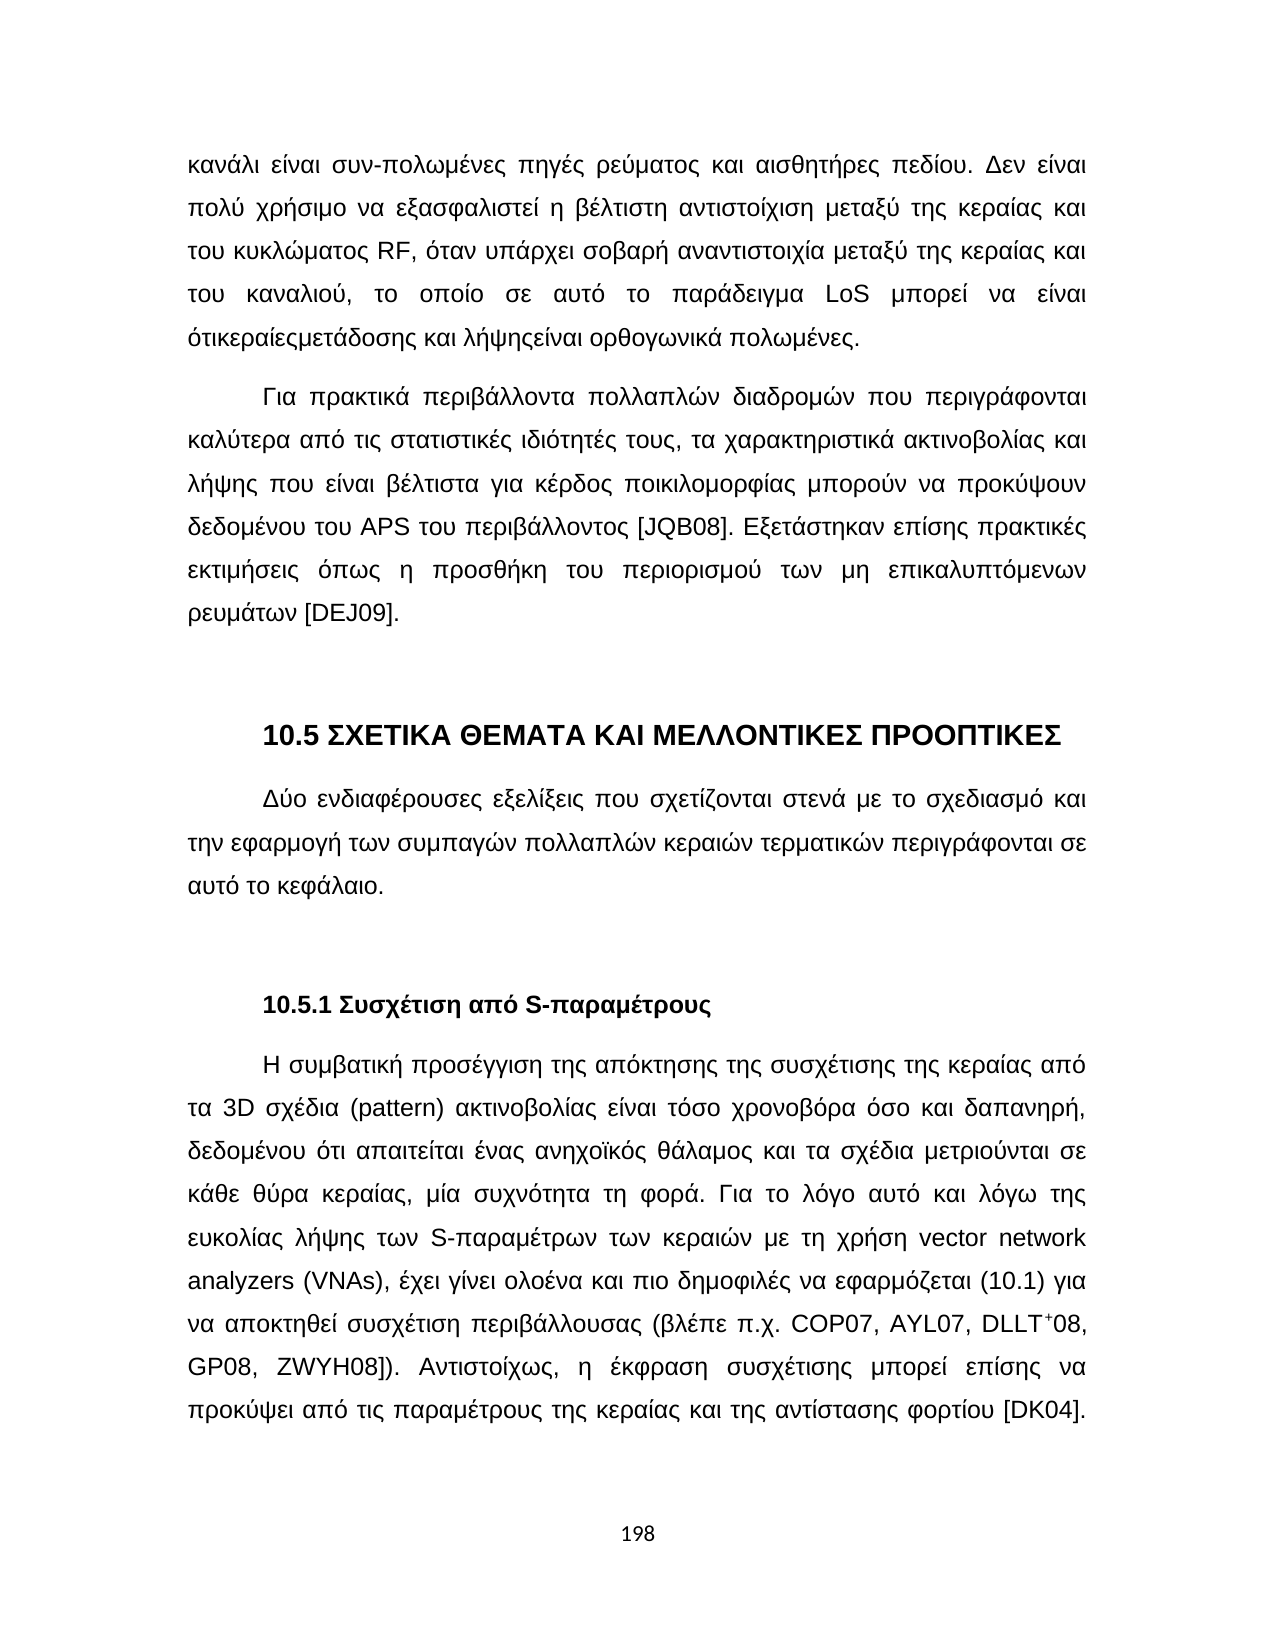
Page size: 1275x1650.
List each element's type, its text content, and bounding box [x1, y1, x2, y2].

text Δύο ενδιαφέρουσες εξελίξεις που σχετίζονται στενά με το σχεδιασμό και την εφαρμογή των συμπαγών πολλαπλών κεραιών τερματικών περιγράφονται σε αυτό το κεφάλαιο. [187, 784, 1087, 899]
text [187, 150, 1087, 351]
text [187, 1050, 1087, 1424]
text 10.5 ΣΧΕΤΙΚΑ ΘΕΜΑΤΑ ΚΑΙ ΜΕΛΛΟΝΤΙΚΕΣ ΠΡΟΟΠΤΙΚΕΣ [187, 717, 1087, 751]
text 10.5.1 Συσχέτιση από S-παραμέτρους [187, 990, 1087, 1019]
text Για πρακτικά περιβάλλοντα πολλαπλών διαδρομών που περιγράφονται καλύτερα από τις στατιστικές ιδιότητές τους, τα χαρακτηριστικά ακτινοβολίας και λήψης που είναι βέλτιστα για κέρδος ποικιλομορφίας μπορούν να προκύψουν δεδομένου του APS του περιβάλλοντος [JQB08]. Εξετάστηκαν επίσης πρακτικές εκτιμήσεις όπως η προσθήκη του περιορισμού των μη επικαλυπτόμενων ρευμάτων [DEJ09]. [187, 382, 1087, 627]
